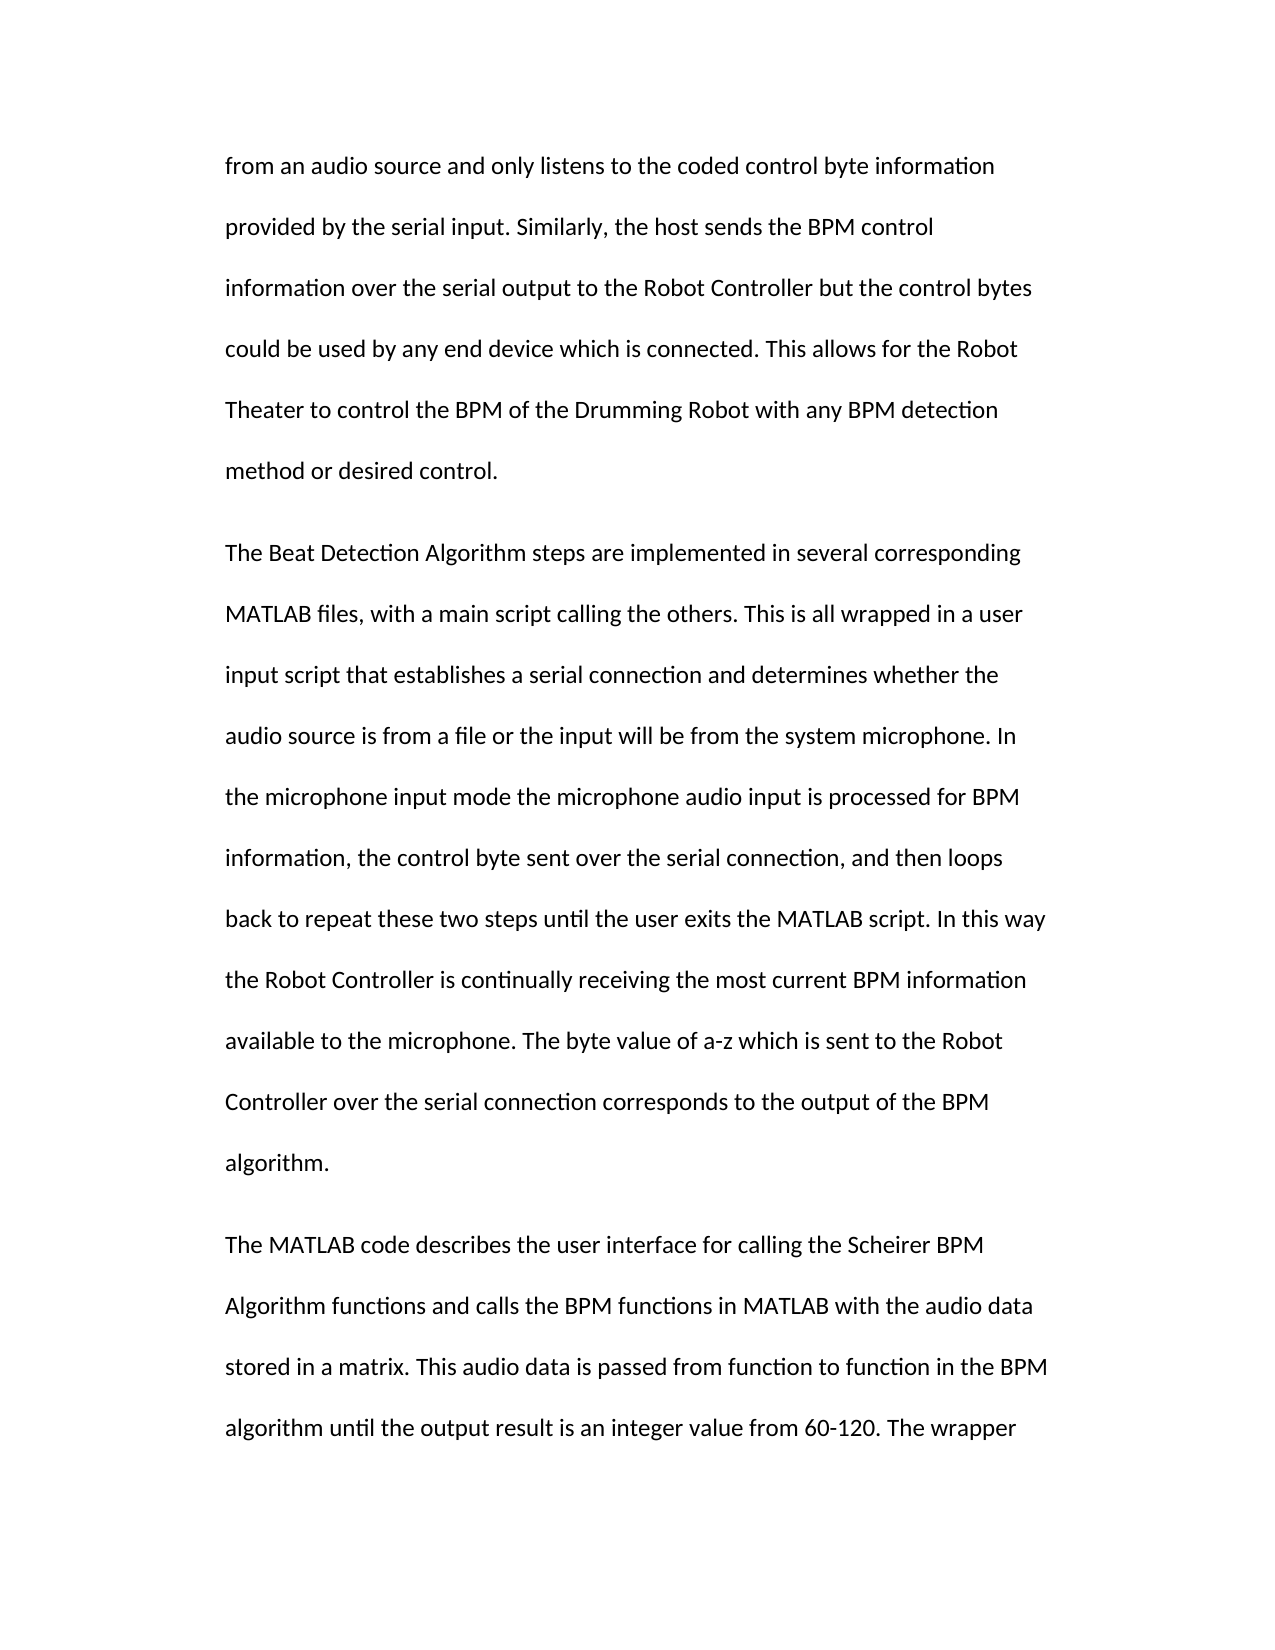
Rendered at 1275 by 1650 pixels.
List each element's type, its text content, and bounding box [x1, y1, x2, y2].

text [225, 1229, 1050, 1443]
text The Beat Detection Algorithm steps are implemented in several corresponding MATLAB files, with a main script calling the others. This is all wrapped in a user input script that establishes a serial connection and determines whether the audio source is from a file or the input will be from the system microphone. In the microphone input mode the microphone audio input is processed for BPM information, the control byte sent over the serial connection, and then loops back to repeat these two steps until the user exits the MATLAB script. In this way the Robot Controller is continually receiving the most current BPM information available to the microphone. The byte value of a-z which is sent to the Robot Controller over the serial connection corresponds to the output of the BPM algorithm. [225, 537, 1050, 1178]
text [225, 150, 1050, 486]
